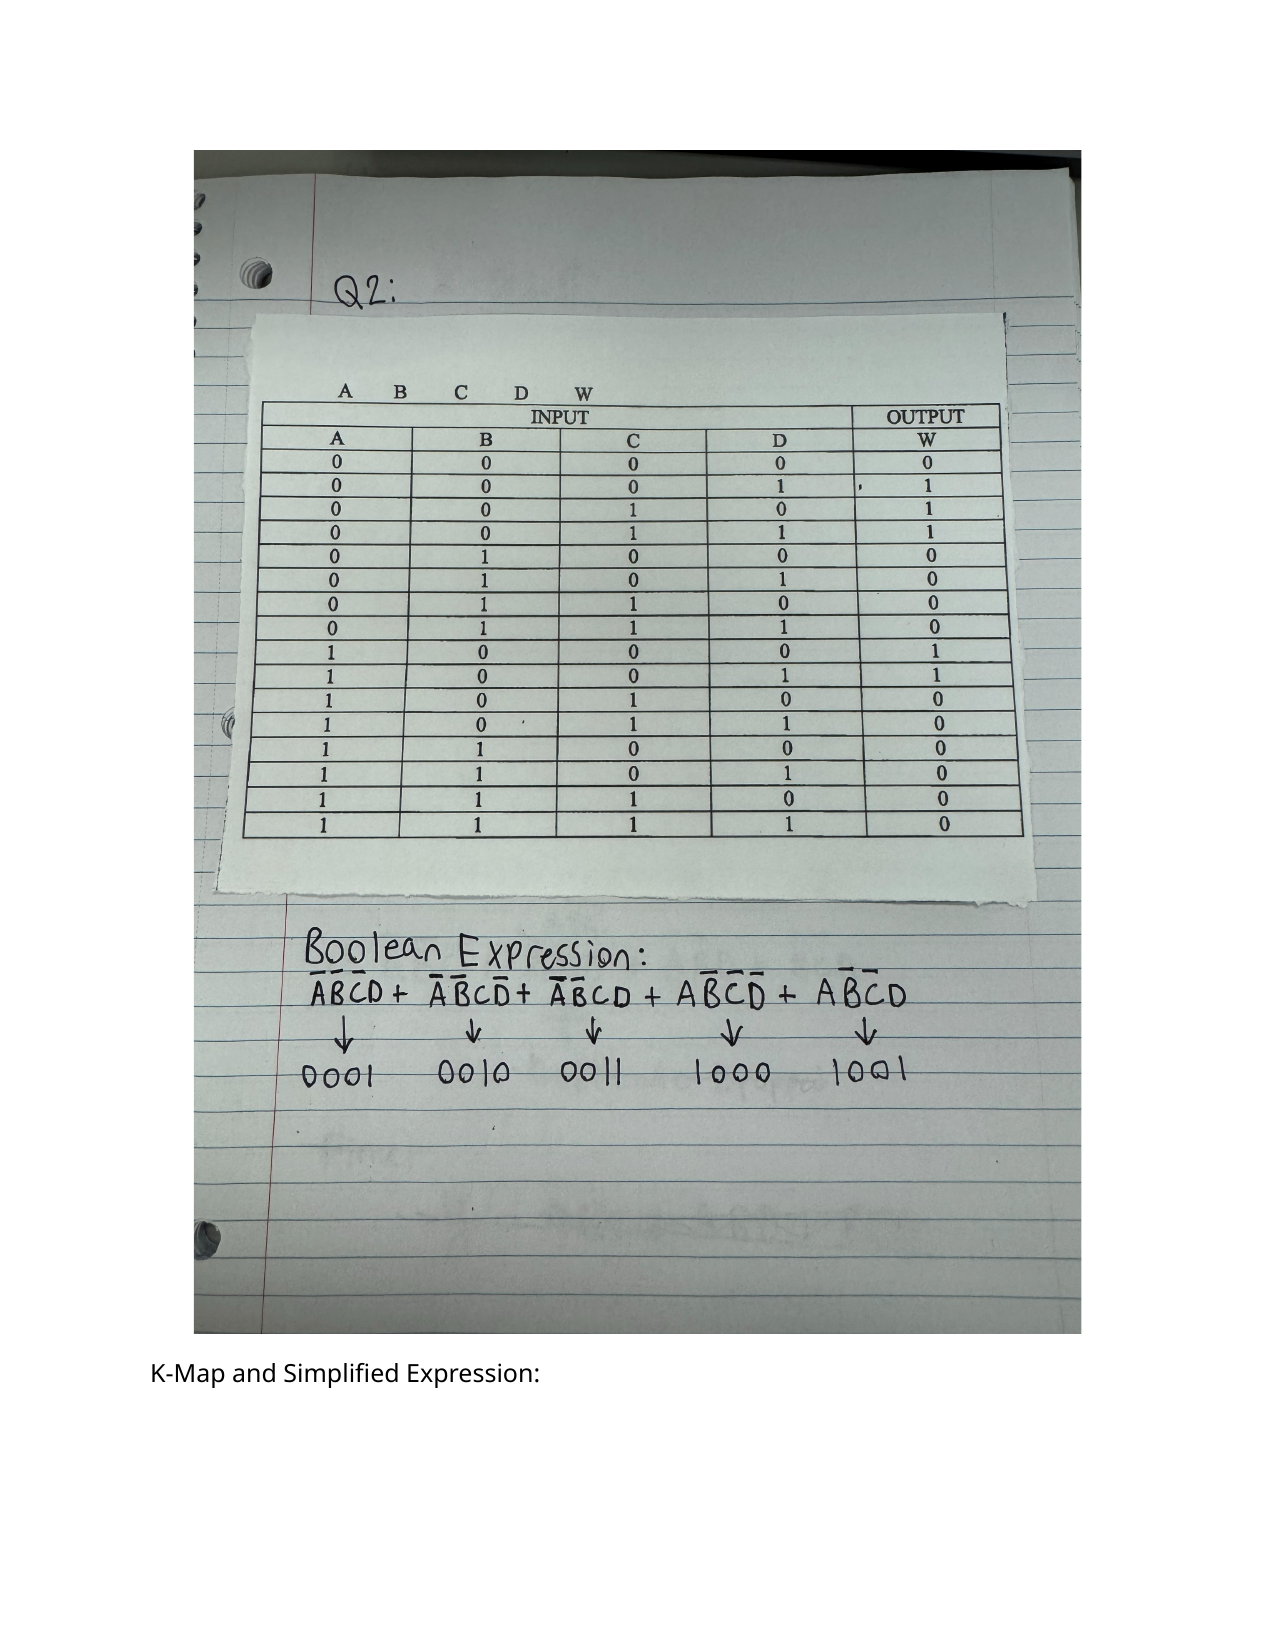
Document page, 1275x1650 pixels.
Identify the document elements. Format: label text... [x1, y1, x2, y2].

text K-Map and Simplified Expression: [150, 1356, 1125, 1390]
picture [193, 150, 1082, 1334]
